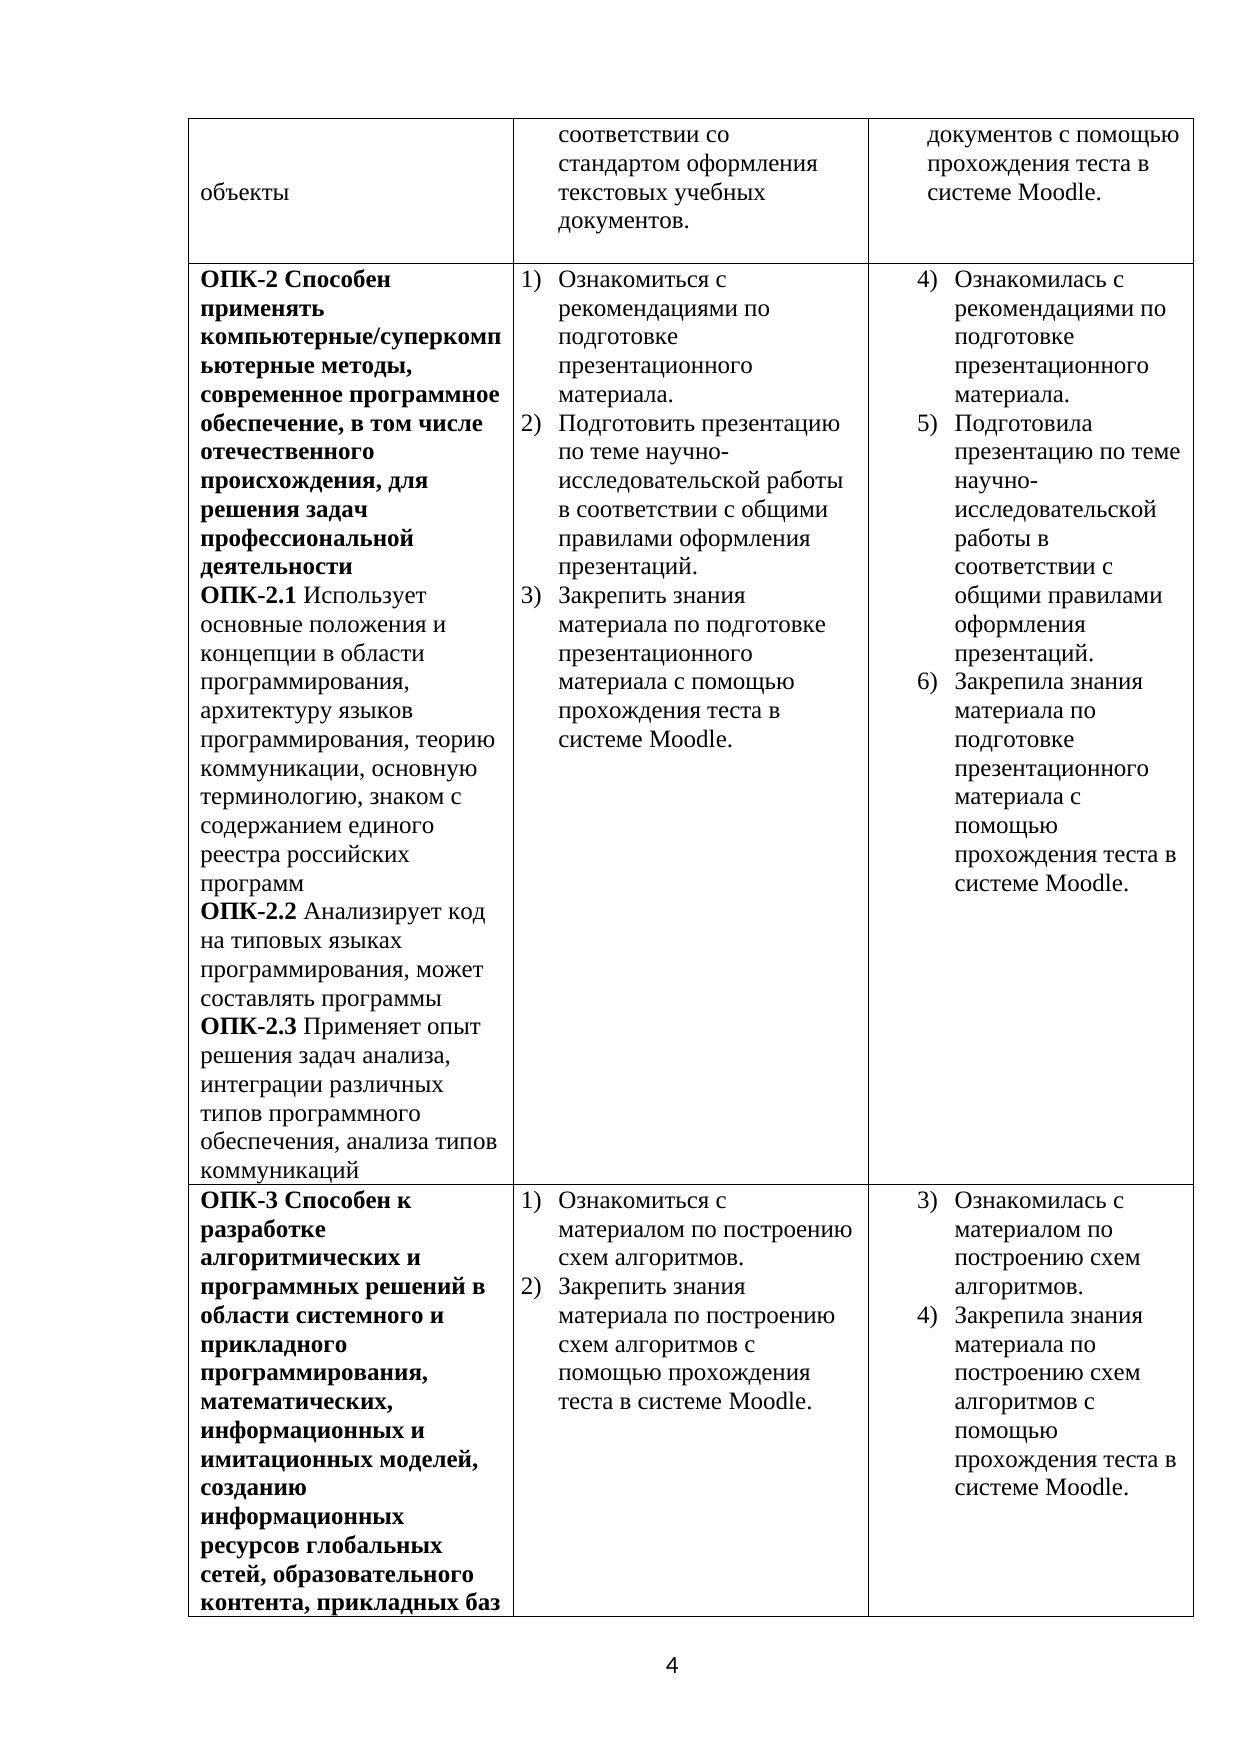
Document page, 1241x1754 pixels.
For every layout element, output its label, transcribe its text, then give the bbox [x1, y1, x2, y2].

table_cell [514, 1185, 868, 1616]
table_cell Ознакомилась с рекомендациями по подготовке презентационного материала. Подготовила презентацию по теме научно-исследовательской работы в соответствии с общими правилами оформления презентаций. Закрепила знания материала по подготовке презентационного материала с помощью прохождения теста в системе Moodle. [869, 264, 1193, 1184]
table_cell ОПК-2 Способен применять компьютерные/суперкомпьютерные методы, современное программное обеспечение, в том числе отечественного происхождения, для решения задач профессиональной деятельности ОПК-2.1 Использует основные положения и концепции в области программирования, архитектуру языков программирования, теорию коммуникации, основную терминологию, знаком с содержанием единого реестра российских программ ОПК-2.2 Анализирует код на типовых языках программирования, может составлять программы ОПК-2.3 Применяет опыт решения задач анализа, интеграции различных типов программного обеспечения, анализа типов коммуникаций [189, 264, 513, 1184]
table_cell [869, 1185, 1193, 1616]
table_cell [869, 119, 1193, 263]
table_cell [514, 119, 868, 263]
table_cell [189, 119, 513, 263]
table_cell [189, 1185, 513, 1616]
table_cell Ознакомиться с рекомендациями по подготовке презентационного материала. Подготовить презентацию по теме научно-исследовательской работы в соответствии с общими правилами оформления презентаций. Закрепить знания материала по подготовке презентационного материала с помощью прохождения теста в системе Moodle. [514, 264, 868, 1184]
